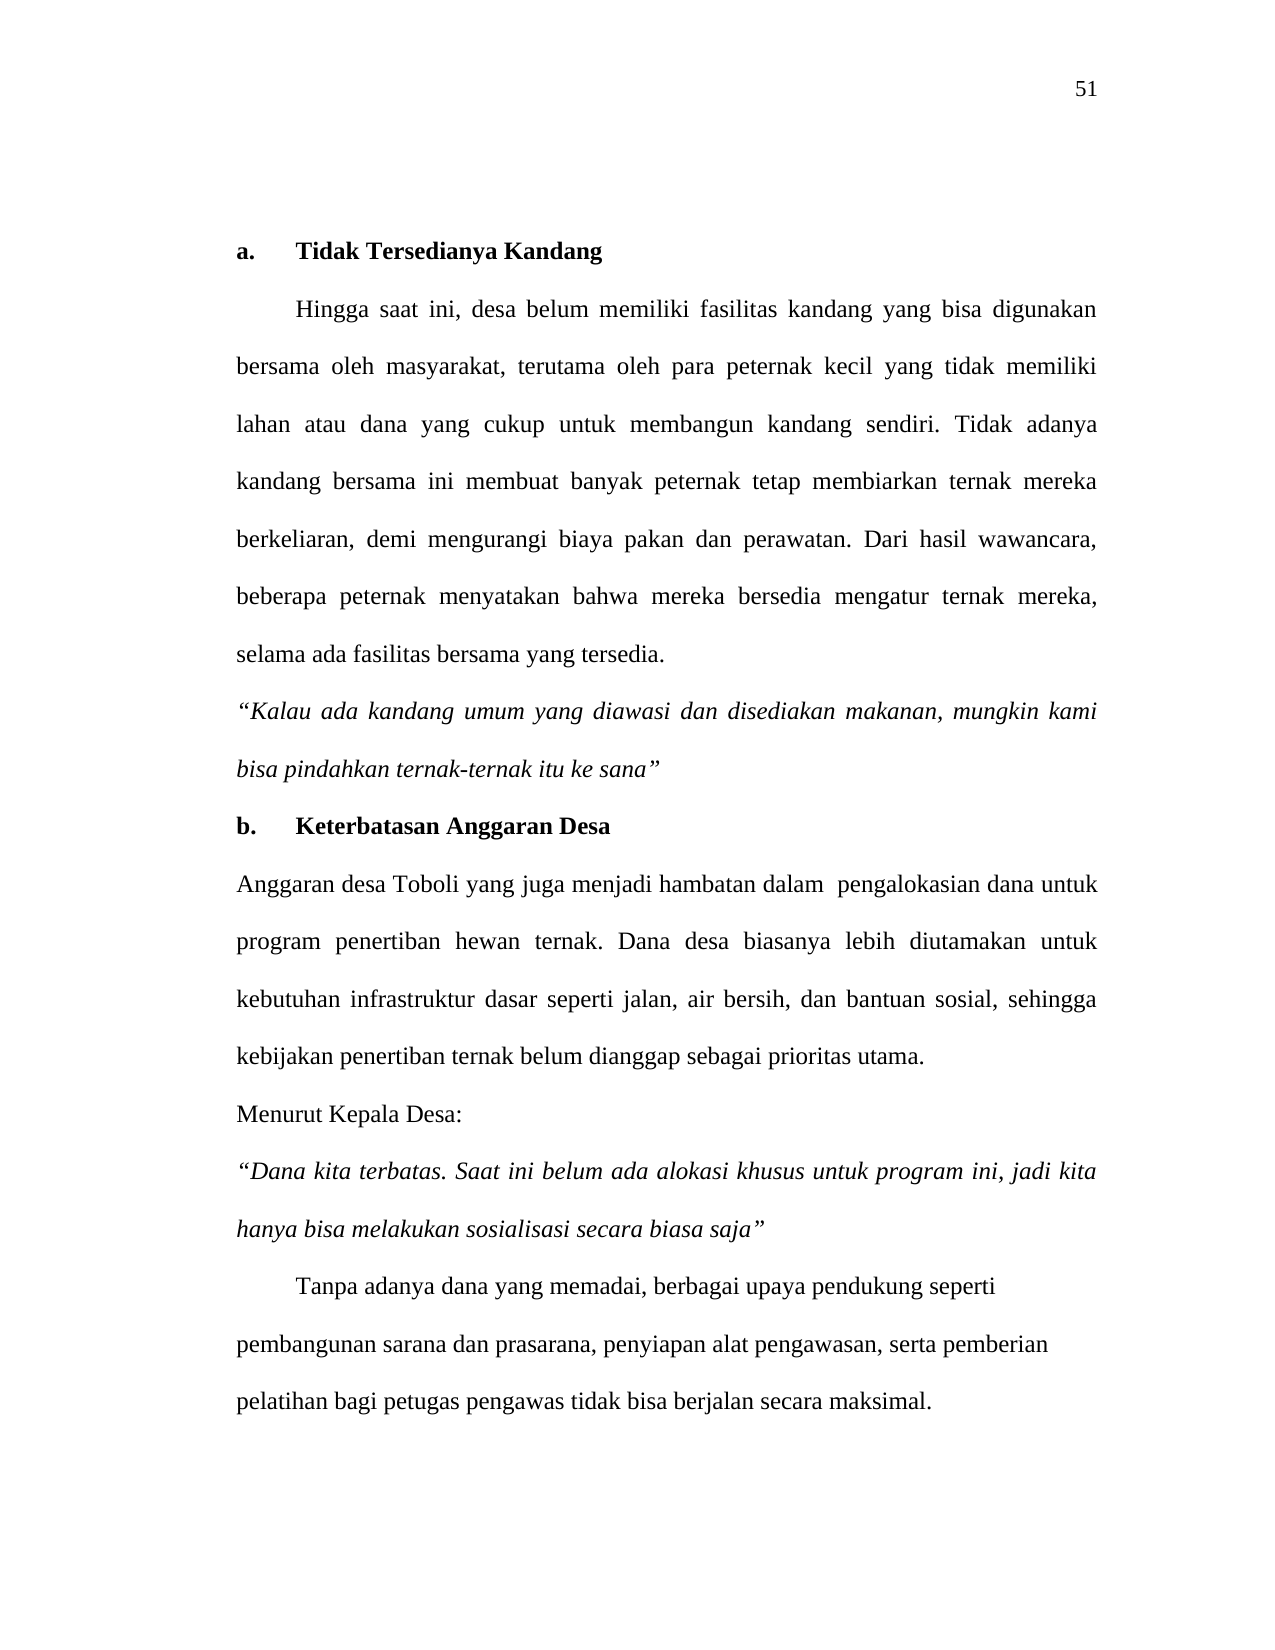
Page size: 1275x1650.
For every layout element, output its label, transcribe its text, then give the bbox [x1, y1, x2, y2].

text Tanpa adanya dana yang memadai, berbagai upaya pendukung seperti pembangunan sarana dan prasarana, penyiapan alat pengawasan, serta pemberian pelatihan bagi petugas pengawas tidak bisa berjalan secara maksimal. [236, 1271, 1098, 1415]
text Hingga saat ini, desa belum memiliki fasilitas kandang yang bisa digunakan bersama oleh masyarakat, terutama oleh para peternak kecil yang tidak memiliki lahan atau dana yang cukup untuk membangun kandang sendiri. Tidak adanya kandang bersama ini membuat banyak peternak tetap membiarkan ternak mereka berkeliaran, demi mengurangi biaya pakan dan perawatan. Dari hasil wawancara, beberapa peternak menyatakan bahwa mereka bersedia mengatur ternak mereka, selama ada fasilitas bersama yang tersedia. [236, 294, 1098, 667]
text Anggaran desa Toboli yang juga menjadi hambatan dalam pengalokasian dana untuk program penertiban hewan ternak. Dana desa biasanya lebih diutamakan untuk kebutuhan infrastruktur dasar seperti jalan, air bersih, dan bantuan sosial, sehingga kebijakan penertiban ternak belum dianggap sebagai prioritas utama. [236, 869, 1098, 1070]
text “Dana kita terbatas. Saat ini belum ada alokasi khusus untuk program ini, jadi kita hanya bisa melakukan sosialisasi secara biasa saja” [236, 1156, 1098, 1242]
text a. Tidak Tersedianya Kandang [236, 236, 1098, 265]
text b. Keterbatasan Anggaran Desa [236, 811, 1098, 840]
text Menurut Kepala Desa: [236, 1099, 1098, 1127]
text “Kalau ada kandang umum yang diawasi dan disediakan makanan, mungkin kami bisa pindahkan ternak-ternak itu ke sana” [236, 696, 1098, 782]
